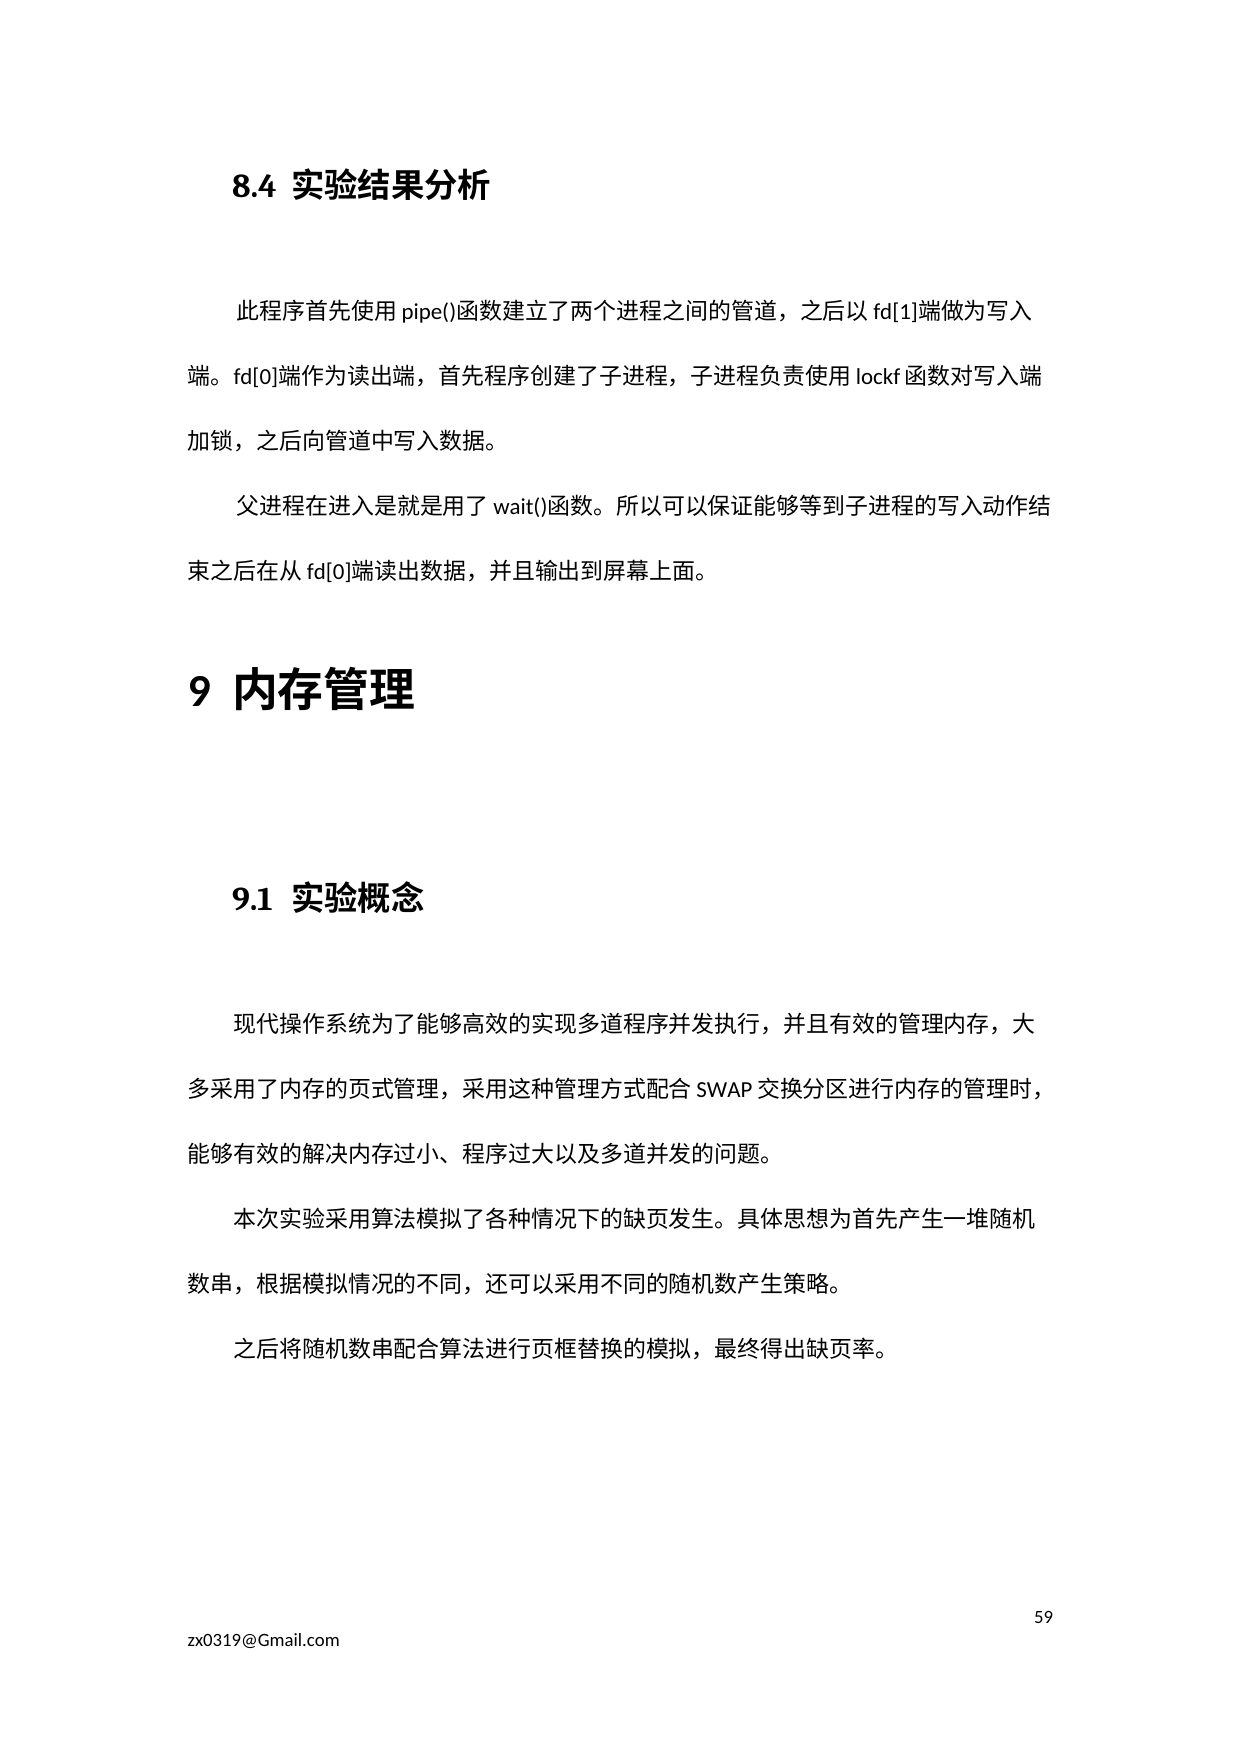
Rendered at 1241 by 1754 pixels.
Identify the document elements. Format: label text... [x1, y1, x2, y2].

text 本次实验采用算法模拟了各种情况下的缺页发生。具体思想为首先产生一堆随机数串，根据模拟情况的不同，还可以采用不同的随机数产生策略。 [187, 1185, 1053, 1315]
text 此程序首先使用pipe()函数建立了两个进程之间的管道，之后以fd[1]端做为写入端。fd[0]端作为读出端，首先程序创建了子进程，子进程负责使用lockf函数对写入端加锁，之后向管道中写入数据。 [187, 277, 1053, 472]
text 之后将随机数串配合算法进行页框替换的模拟，最终得出缺页率。 [187, 1315, 1053, 1380]
subtitle 内存管理 [187, 638, 1053, 735]
text 父进程在进入是就是用了wait()函数。所以可以保证能够等到子进程的写入动作结束之后在从fd[0]端读出数据，并且输出到屏幕上面。 [187, 472, 1053, 602]
subtitle 实验概念 [232, 863, 1053, 928]
subtitle 实验结果分析 [232, 150, 1053, 215]
text 现代操作系统为了能够高效的实现多道程序并发执行，并且有效的管理内存，大多采用了内存的页式管理，采用这种管理方式配合SWAP交换分区进行内存的管理时，能够有效的解决内存过小、程序过大以及多道并发的问题。 [187, 990, 1053, 1185]
